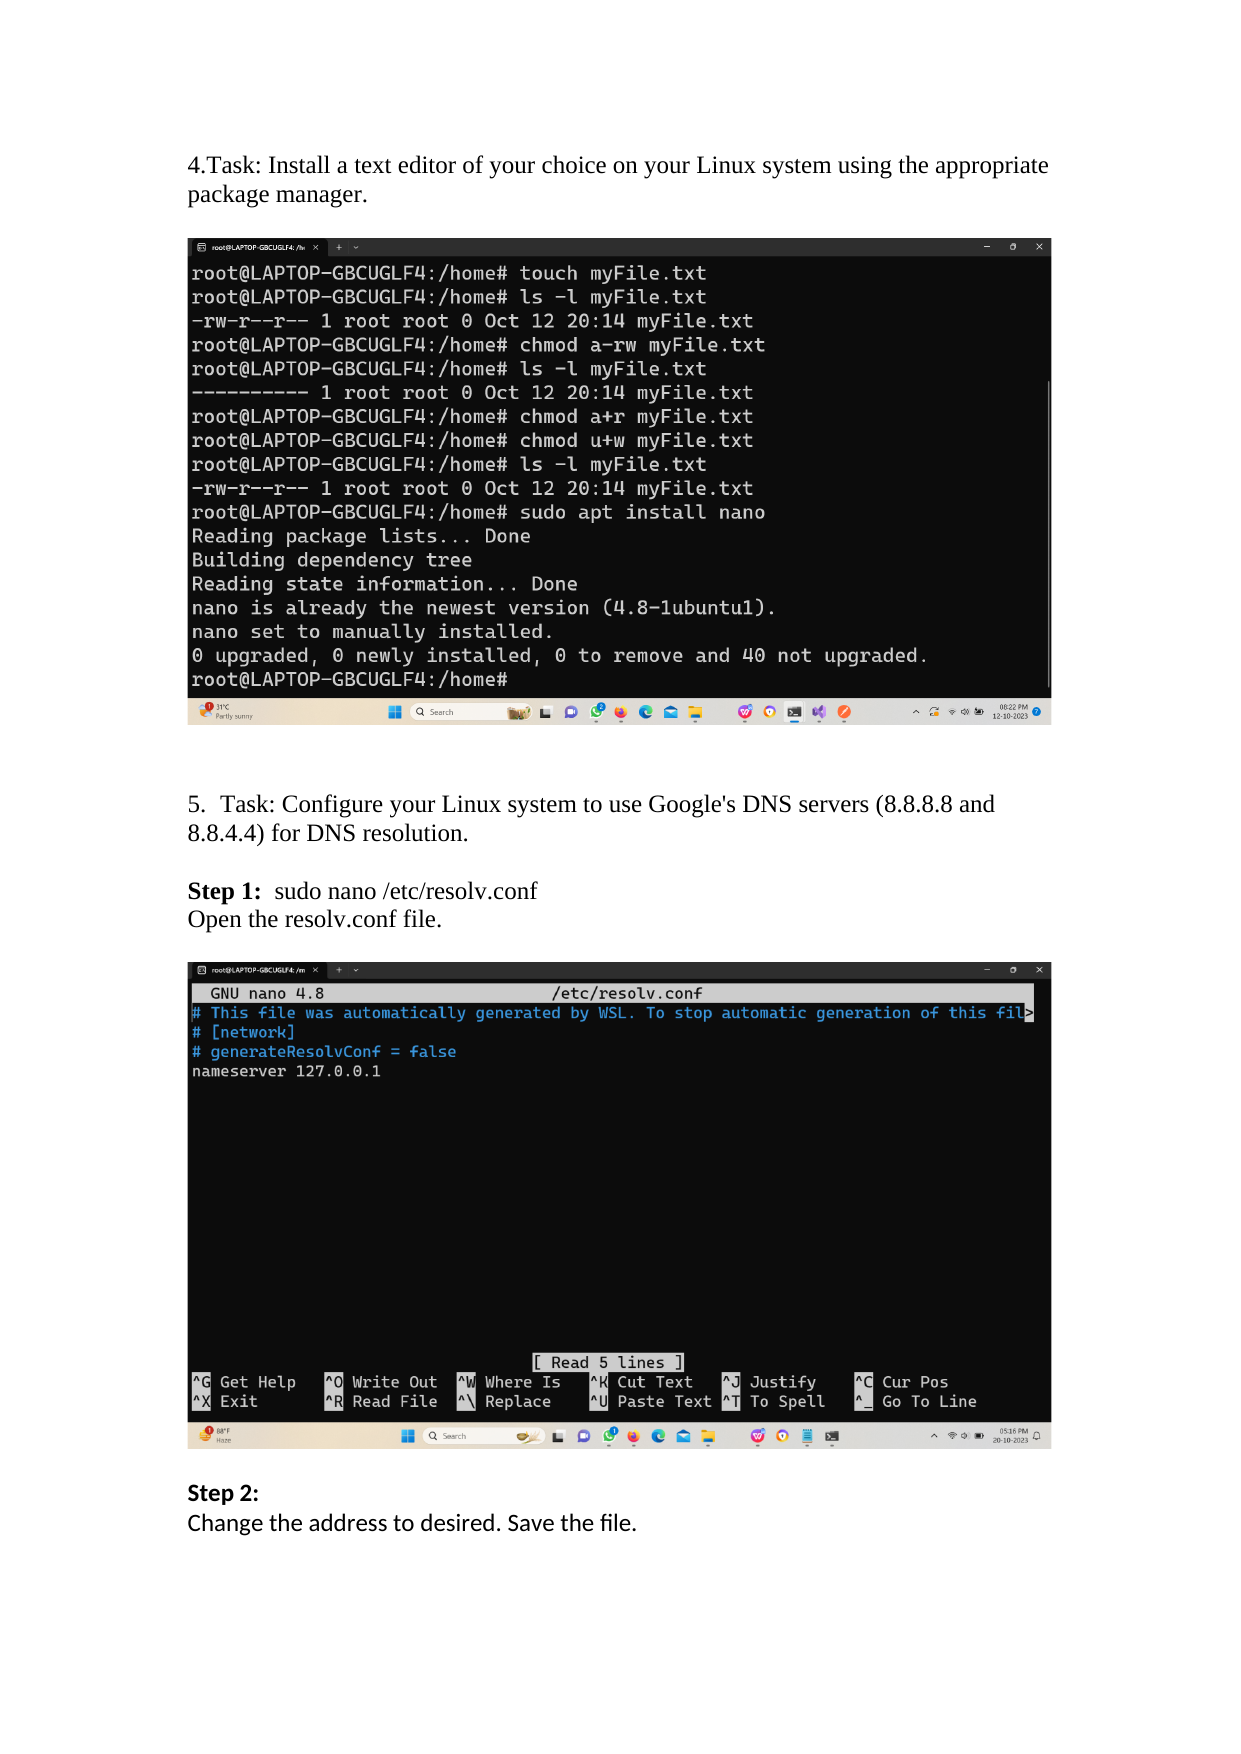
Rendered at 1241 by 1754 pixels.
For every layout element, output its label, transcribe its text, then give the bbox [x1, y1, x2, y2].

text Change the address to desired. Save the file. [187, 1507, 1053, 1538]
picture [187, 962, 1052, 1449]
list 4.Task: Install a text editor of your choice on your Linux system using the appropriate package manager. [187, 150, 1053, 207]
list Task: Configure your Linux system to use Google's DNS servers (8.8.8.8 and 8.8.4.4) for DNS resolution. [187, 789, 1053, 847]
list Open the resolv.conf file. [187, 904, 1053, 933]
list Step 1: sudo nano /etc/resolv.conf [187, 876, 1053, 904]
text Step 2: [187, 1477, 1053, 1507]
picture [187, 238, 1052, 725]
